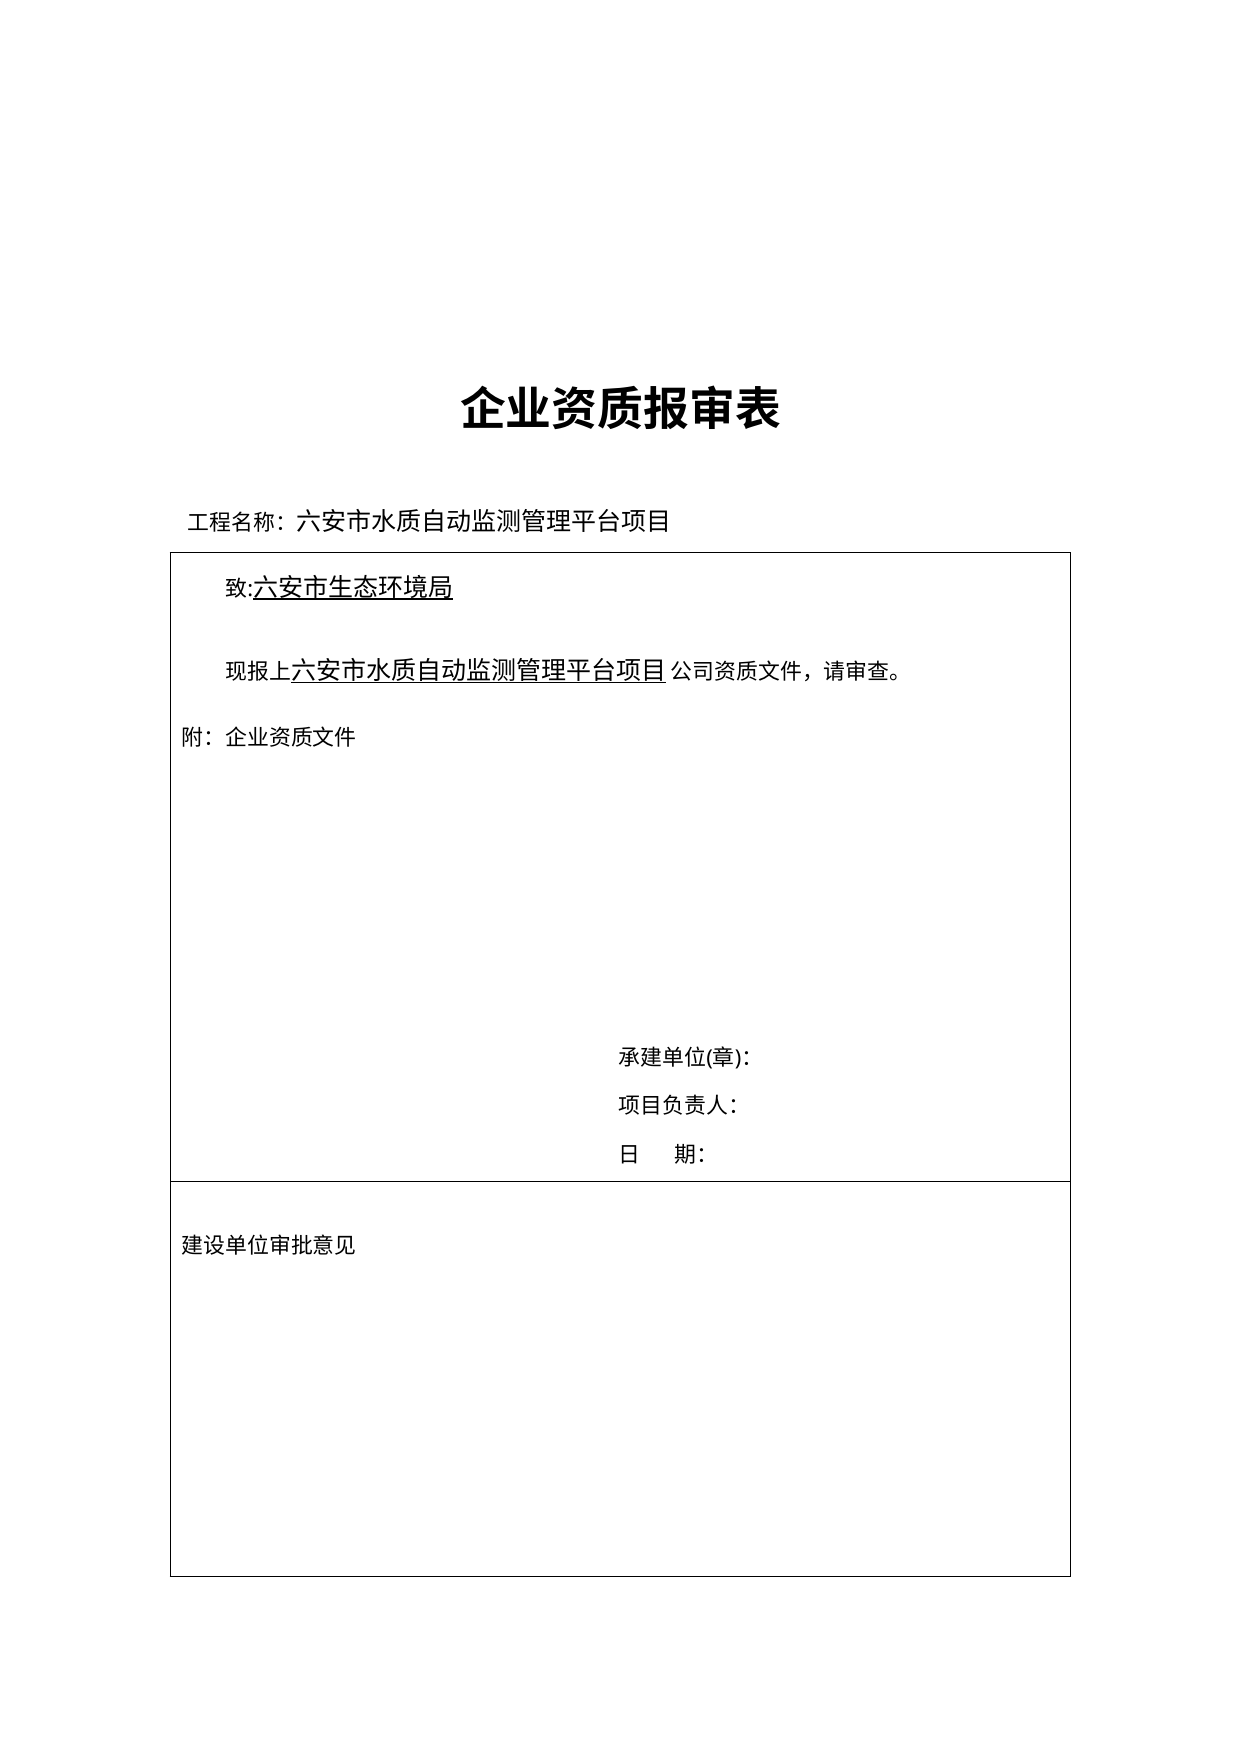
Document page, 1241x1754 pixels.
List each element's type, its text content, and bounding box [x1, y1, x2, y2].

table_header 致:六安市生态环境局 现报上六安市水质自动监测管理平台项目 公司资质文件，请审查。 附：企业资质文件 承建单位(章)： 项目负责人： 日 期： [171, 553, 1070, 1181]
text 企业资质报审表 [187, 357, 1053, 454]
text 工程名称：六安市水质自动监测管理平台项目 [187, 487, 1053, 552]
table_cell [171, 1182, 1070, 1576]
